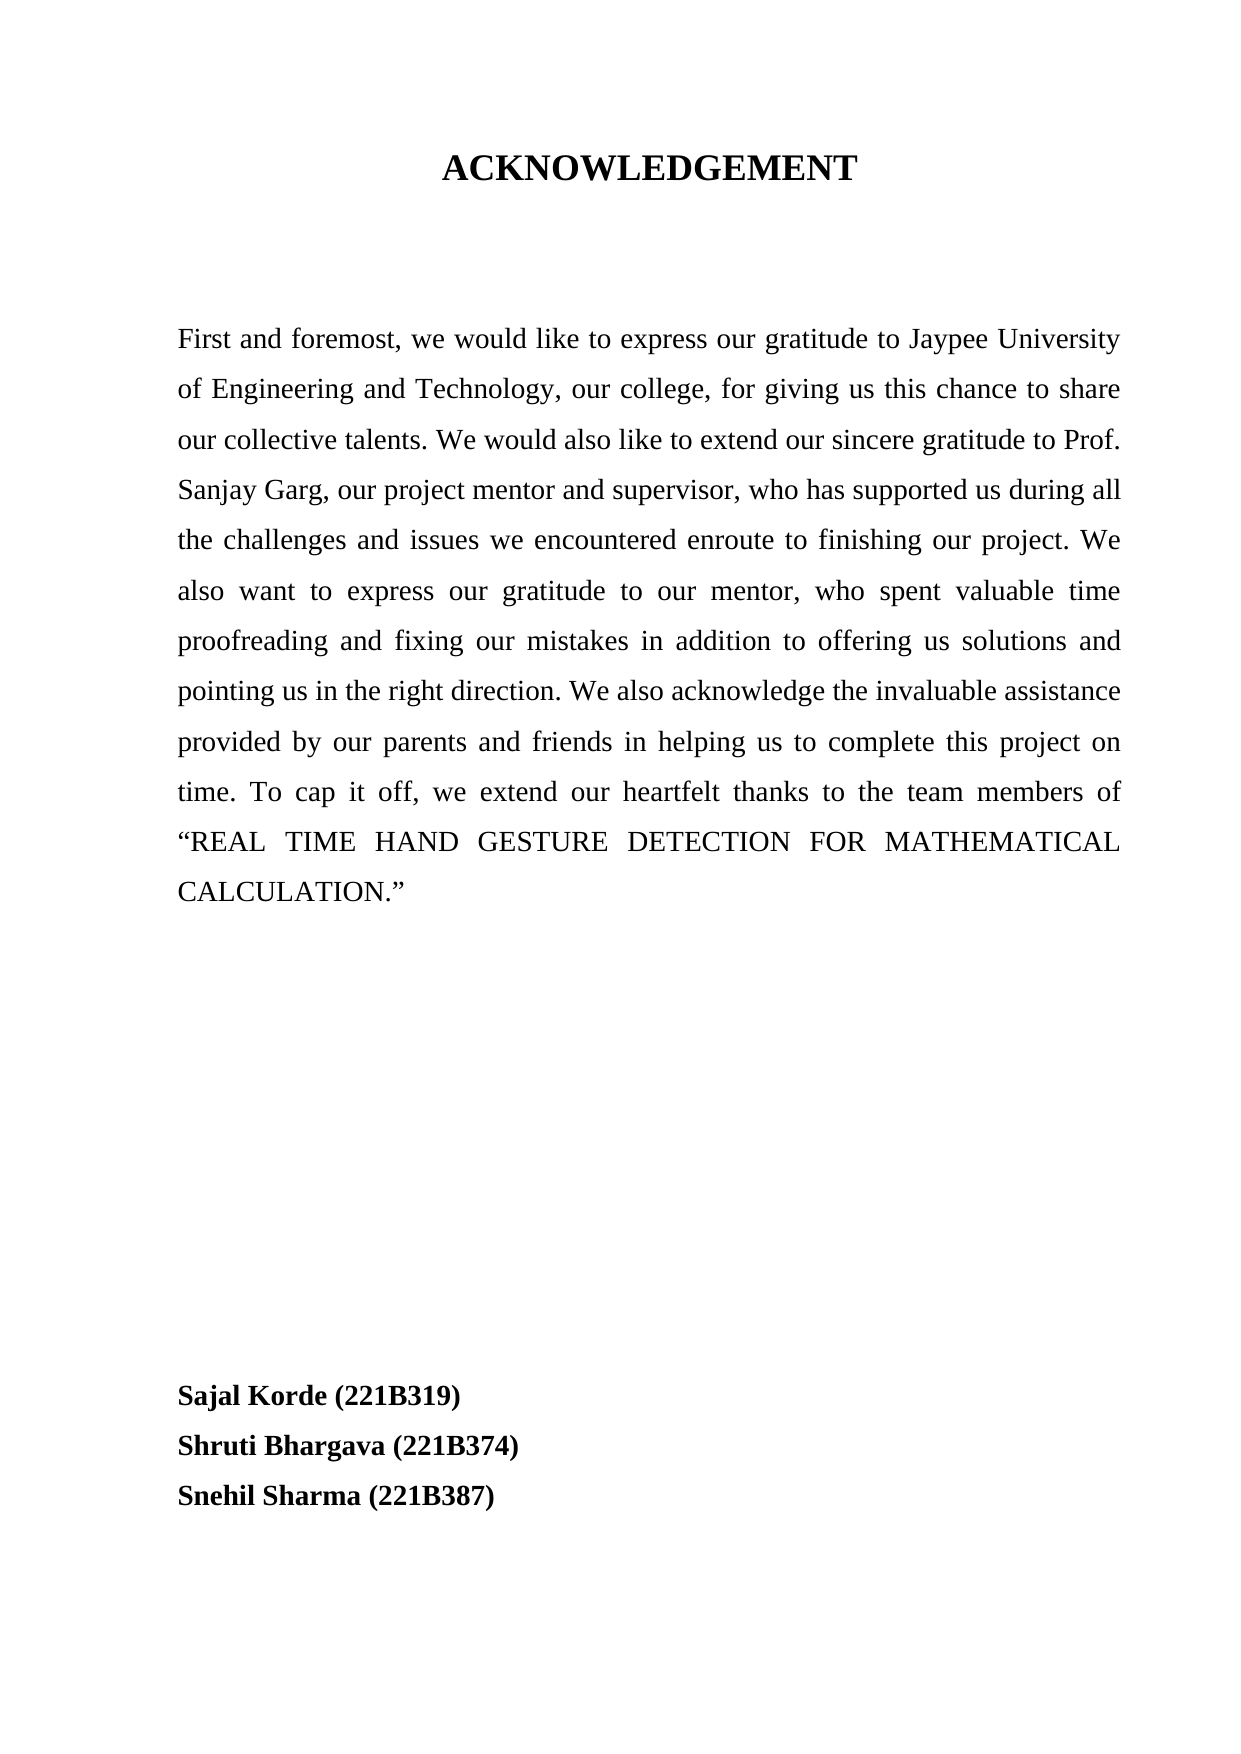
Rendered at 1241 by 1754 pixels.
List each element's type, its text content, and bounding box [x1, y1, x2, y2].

text Shruti Bhargava (221B374) [177, 1428, 1122, 1462]
text Snehil Sharma (221B387) [177, 1478, 1122, 1512]
text First and foremost, we would like to express our gratitude to Jaypee University of Engineering and Technology, our college, for giving us this chance to share our collective talents. We would also like to extend our sincere gratitude to Prof. Sanjay Garg, our project mentor and supervisor, who has supported us during all the challenges and issues we encountered enroute to finishing our project. We also want to express our gratitude to our mentor, who spent valuable time proofreading and fixing our mistakes in addition to offering us solutions and pointing us in the right direction. We also acknowledge the invaluable assistance provided by our parents and friends in helping us to complete this project on time. To cap it off, we extend our heartfelt thanks to the team members of “REAL TIME HAND GESTURE DETECTION FOR MATHEMATICAL CALCULATION.” [177, 321, 1122, 908]
text Sajal Korde (221B319) [177, 1378, 1122, 1411]
subtitle ACKNOWLEDGEMENT [177, 145, 1122, 188]
